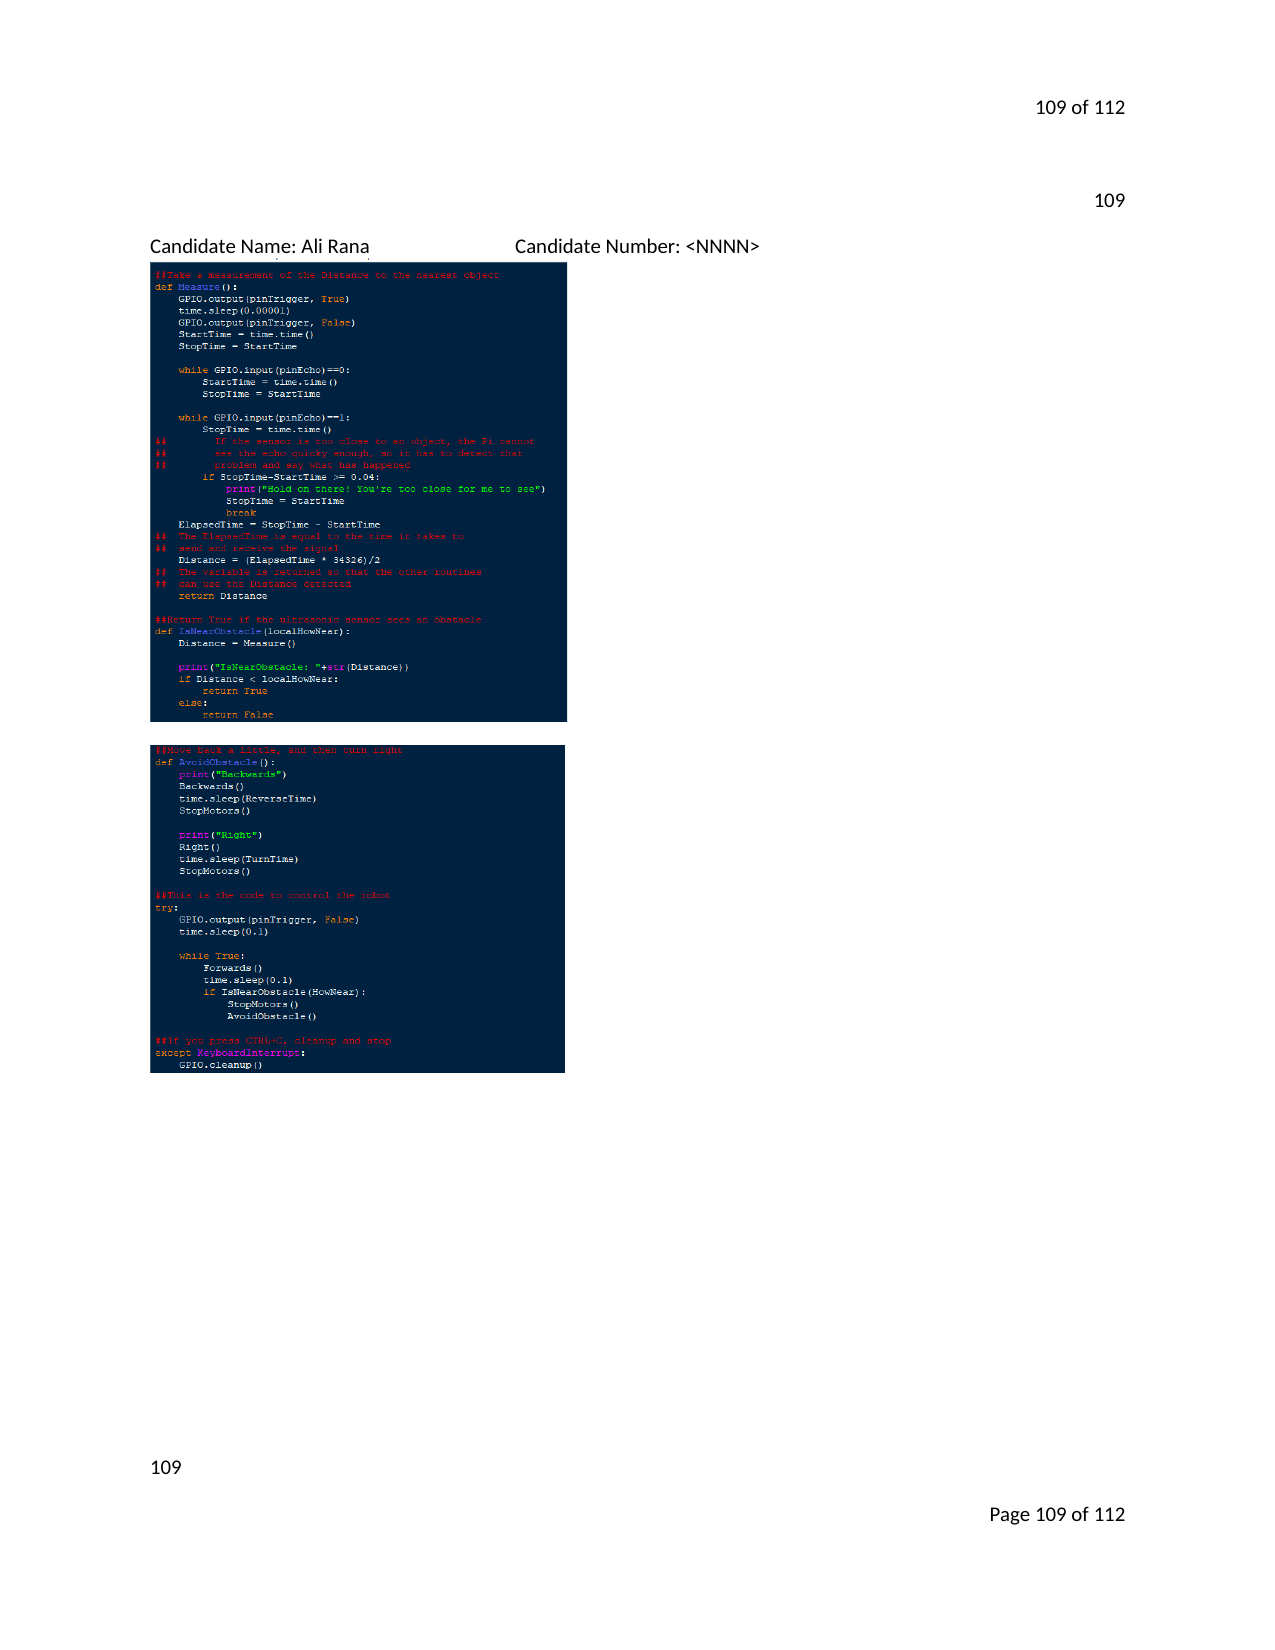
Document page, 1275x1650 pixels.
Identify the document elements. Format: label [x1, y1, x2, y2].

picture [150, 258, 568, 722]
picture [150, 745, 565, 1073]
